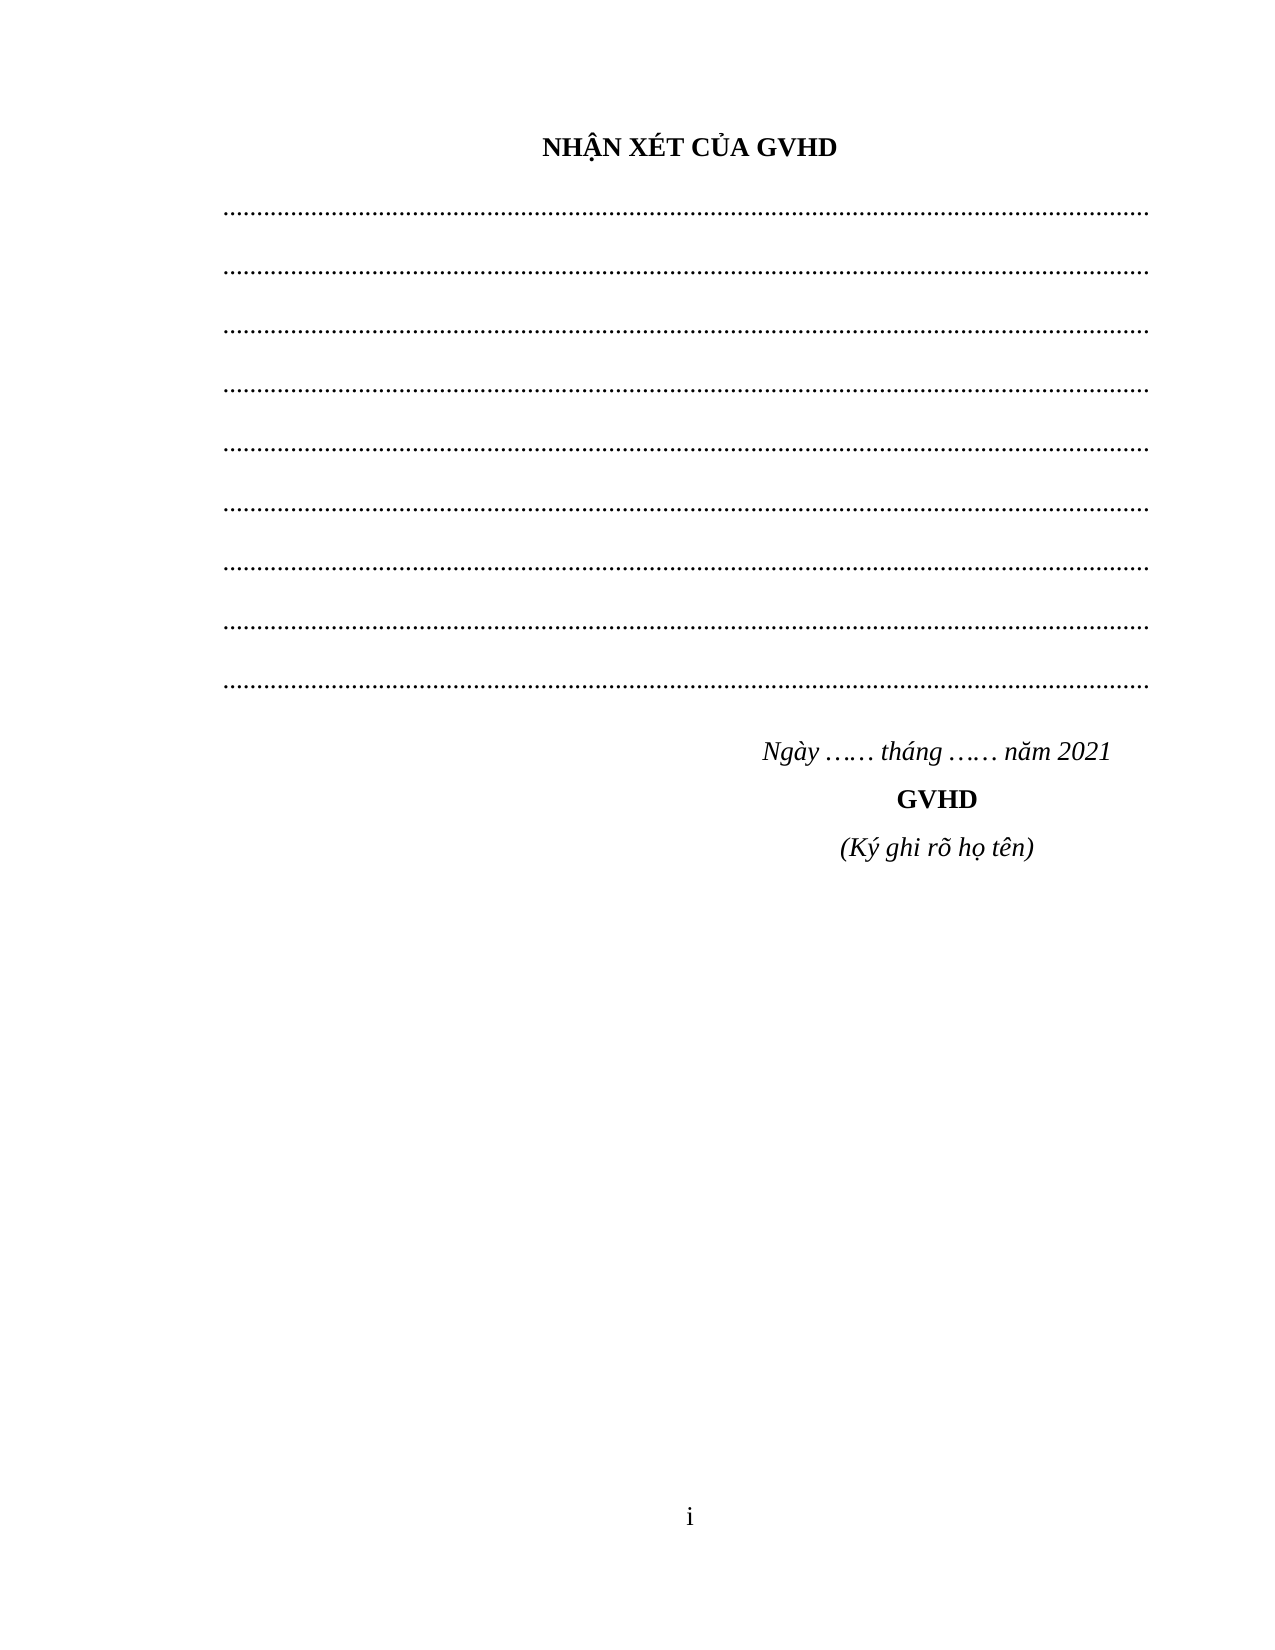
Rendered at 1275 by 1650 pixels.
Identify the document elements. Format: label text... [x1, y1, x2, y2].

text NHẬN XÉT CỦA GVHD [148, 131, 1157, 162]
table_header Ngày …… tháng …… năm 2021 GVHD (Ký ghi rõ họ tên) [650, 722, 1149, 879]
